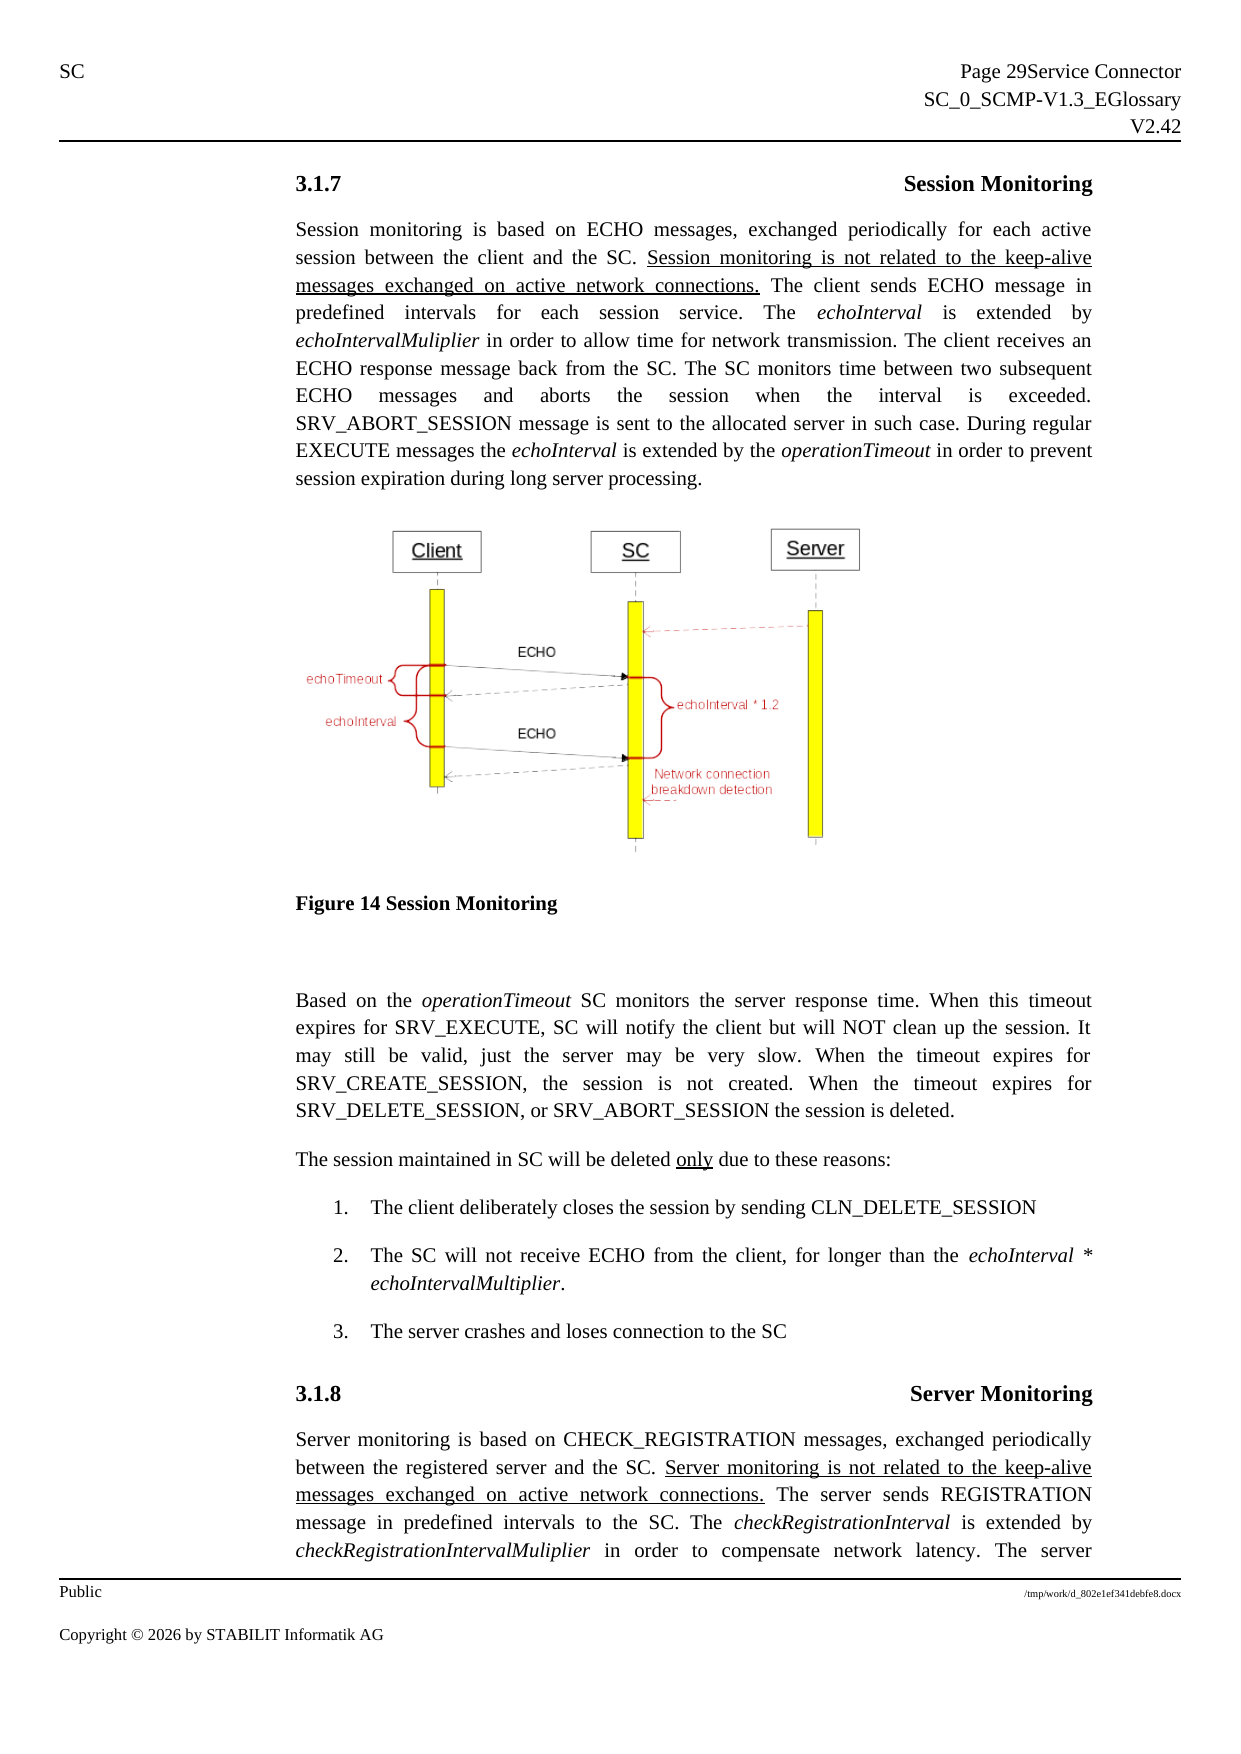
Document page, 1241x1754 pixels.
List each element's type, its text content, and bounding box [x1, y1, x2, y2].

text Based on the operationTimeout SC monitors the server response time. When this timeout expires for SRV_EXECUTE, SC will notify the client but will NOT clean up the session. It may still be valid, just the server may be very slow. When the timeout expires for SRV_CREATE_SESSION, the session is not created. When the timeout expires for SRV_DELETE_SESSION, or SRV_ABORT_SESSION the session is deleted. [295, 988, 1092, 1122]
list The SC will not receive ECHO from the client, for longer than the echoInterval * echoIntervalMultiplier. [333, 1243, 1092, 1295]
subtitle Session Monitoring [295, 171, 1092, 197]
text The session maintained in SC will be deleted only due to these reasons: [295, 1146, 1092, 1171]
list The client deliberately closes the session by sending CLN_DELETE_SESSION [333, 1195, 1092, 1219]
text Session monitoring is based on ECHO messages, exchanged periodically for each active session between the client and the SC. Session monitoring is not related to the keep-alive messages exchanged on active network connections. The client sends ECHO message in predefined intervals for each session service. The echoInterval is extended by echoIntervalMuliplier in order to allow time for network transmission. The client receives an ECHO response message back from the SC. The SC monitors time between two subsequent ECHO messages and aborts the session when the interval is exceeded. SRV_ABORT_SESSION message is sent to the allocated server in such case. During regular EXECUTE messages the echoInterval is extended by the operationTimeout in order to prevent session expiration during long server processing. [295, 217, 1092, 490]
subtitle Server Monitoring [295, 1380, 1092, 1407]
list The server crashes and loses connection to the SC [333, 1319, 1092, 1343]
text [295, 1427, 1092, 1562]
